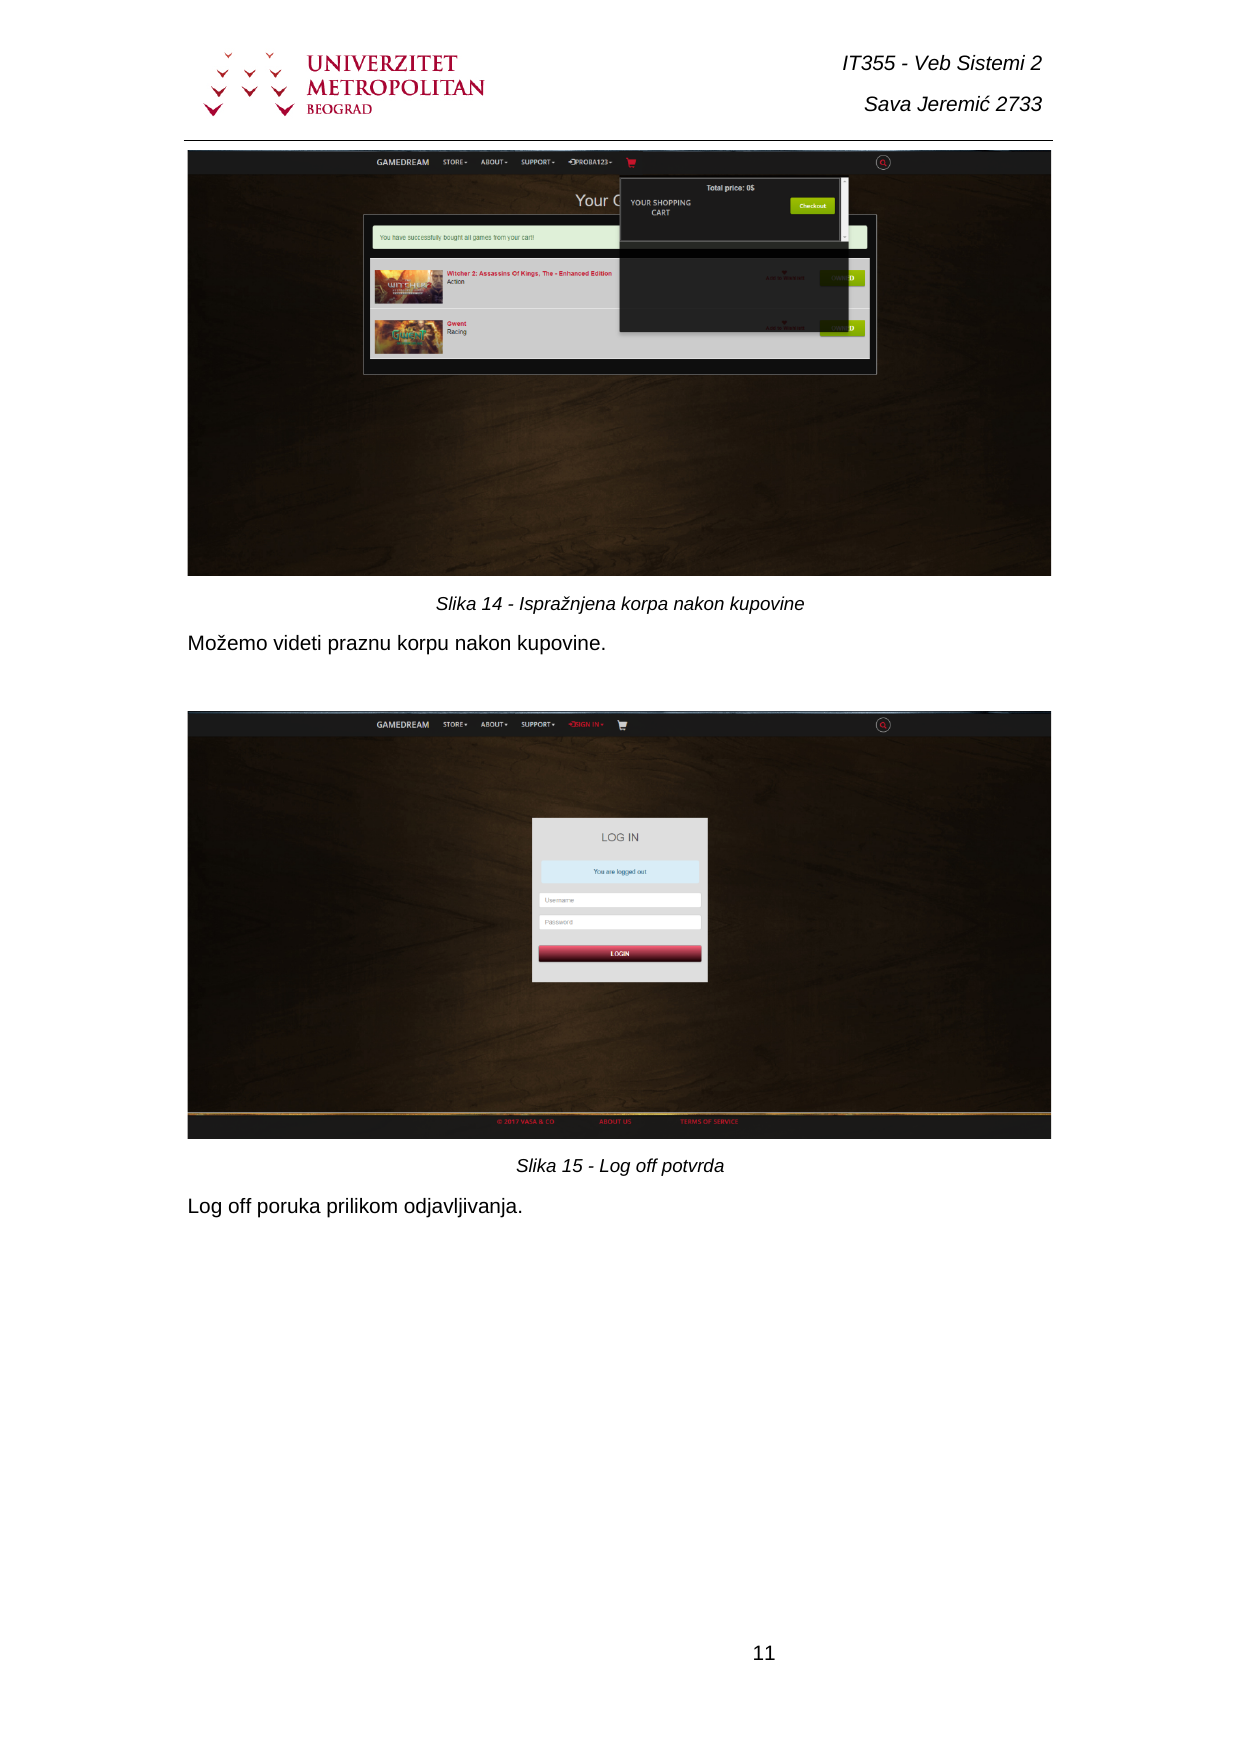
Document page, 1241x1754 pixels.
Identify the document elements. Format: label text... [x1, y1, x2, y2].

picture [187, 150, 1052, 576]
text Slika 15 - Log off potvrda [187, 1155, 1053, 1177]
picture [187, 711, 1052, 1139]
text Možemo videti praznu korpu nakon kupovine. [187, 631, 1053, 654]
text Log off poruka prilikom odjavljivanja. [187, 1193, 1053, 1217]
picture [194, 43, 494, 124]
text Slika 14 - Ispražnjena korpa nakon kupovine [187, 592, 1053, 614]
